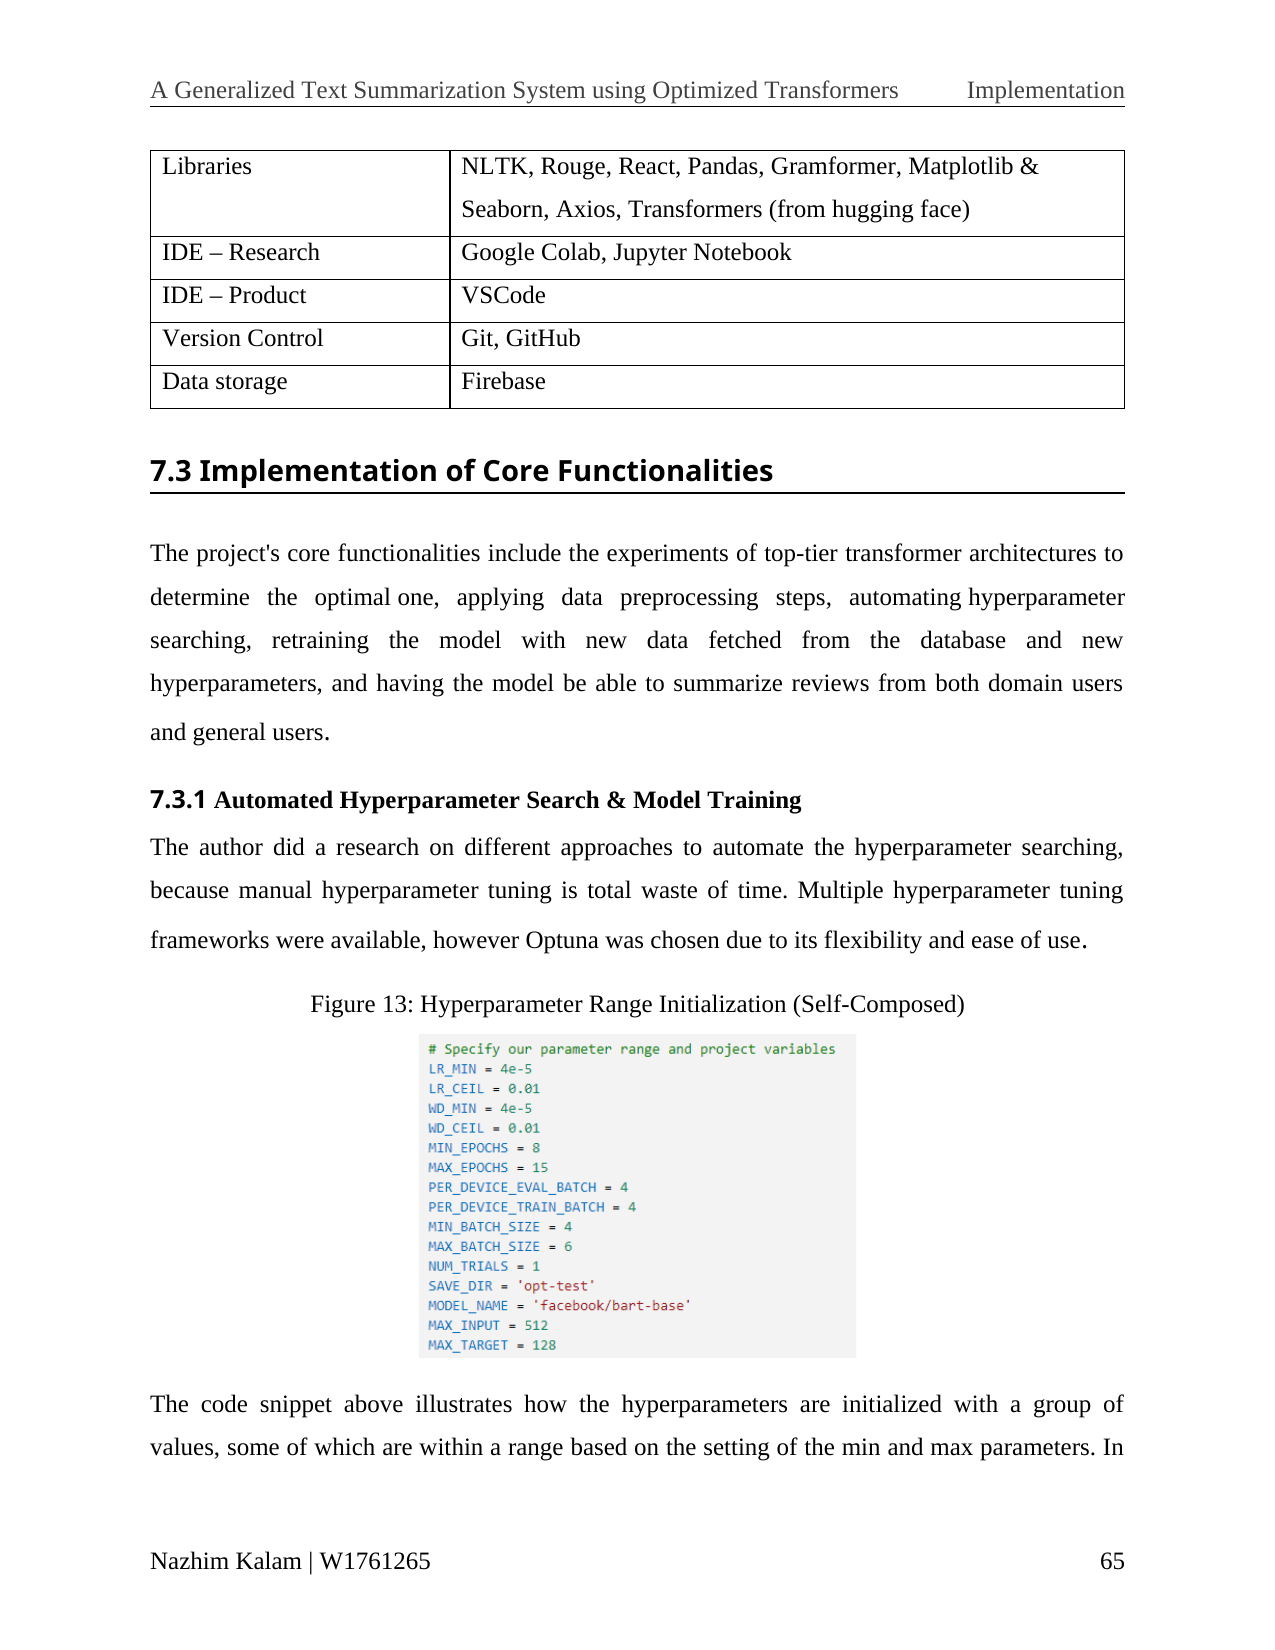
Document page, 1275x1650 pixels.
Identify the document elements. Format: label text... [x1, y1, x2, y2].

subtitle 7.3.1 Automated Hyperparameter Search & Model Training [150, 781, 1125, 815]
table_cell IDE – Product [151, 280, 449, 322]
table_cell Google Colab, Jupyter Notebook [451, 237, 1124, 279]
text The project's core functionalities include the experiments of top-tier transformer architectures to determine the optimal one, applying data preprocessing steps, automating hyperparameter searching, retraining the model with new data fetched from the database and new hyperparameters, and having the model be able to summarize reviews from both domain users and general users. [150, 538, 1125, 748]
table_cell Data storage [151, 366, 449, 408]
text The author did a research on different approaches to automate the hyperparameter searching, because manual hyperparameter tuning is total waste of time. Multiple hyperparameter tuning frameworks were available, however Optuna was chosen due to its flexibility and ease of use. [150, 832, 1125, 955]
table_cell Git, GitHub [451, 323, 1124, 365]
picture [418, 1034, 857, 1358]
table_cell Firebase [451, 366, 1124, 408]
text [150, 1389, 1125, 1461]
subtitle 7.3 Implementation of Core Functionalities [150, 450, 1125, 492]
table_cell VSCode [451, 280, 1124, 322]
table_cell Libraries [151, 151, 449, 236]
table_cell IDE – Research [151, 237, 449, 279]
table_cell Version Control [151, 323, 449, 365]
table_cell NLTK, Rouge, React, Pandas, Gramformer, Matplotlib & Seaborn, Axios, Transformers (from hugging face) [451, 151, 1124, 236]
text Figure 13: Hyperparameter Range Initialization (Self-Composed) [150, 989, 1125, 1018]
